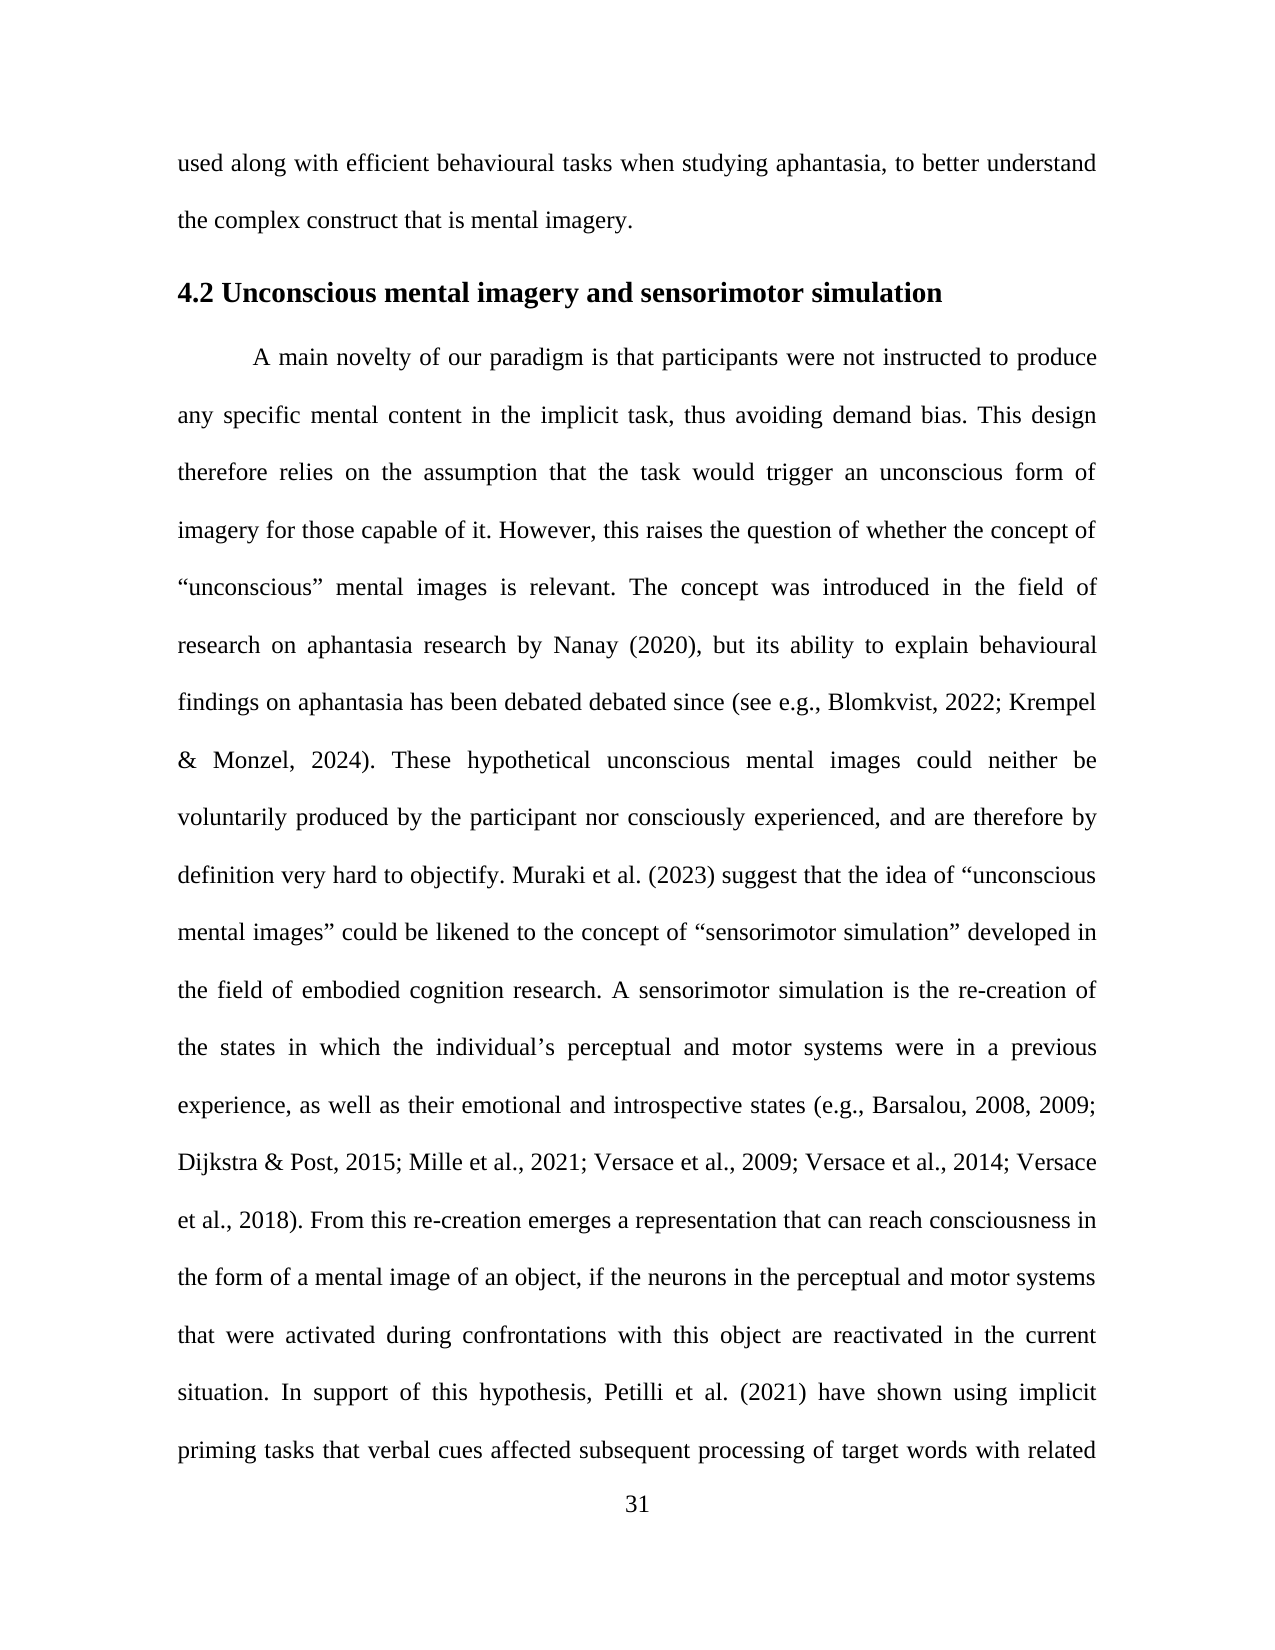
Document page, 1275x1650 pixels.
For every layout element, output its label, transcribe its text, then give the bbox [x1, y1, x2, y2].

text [177, 148, 1098, 234]
subtitle 4.2 Unconscious mental imagery and sensorimotor simulation [177, 275, 1098, 309]
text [177, 342, 1098, 1463]
